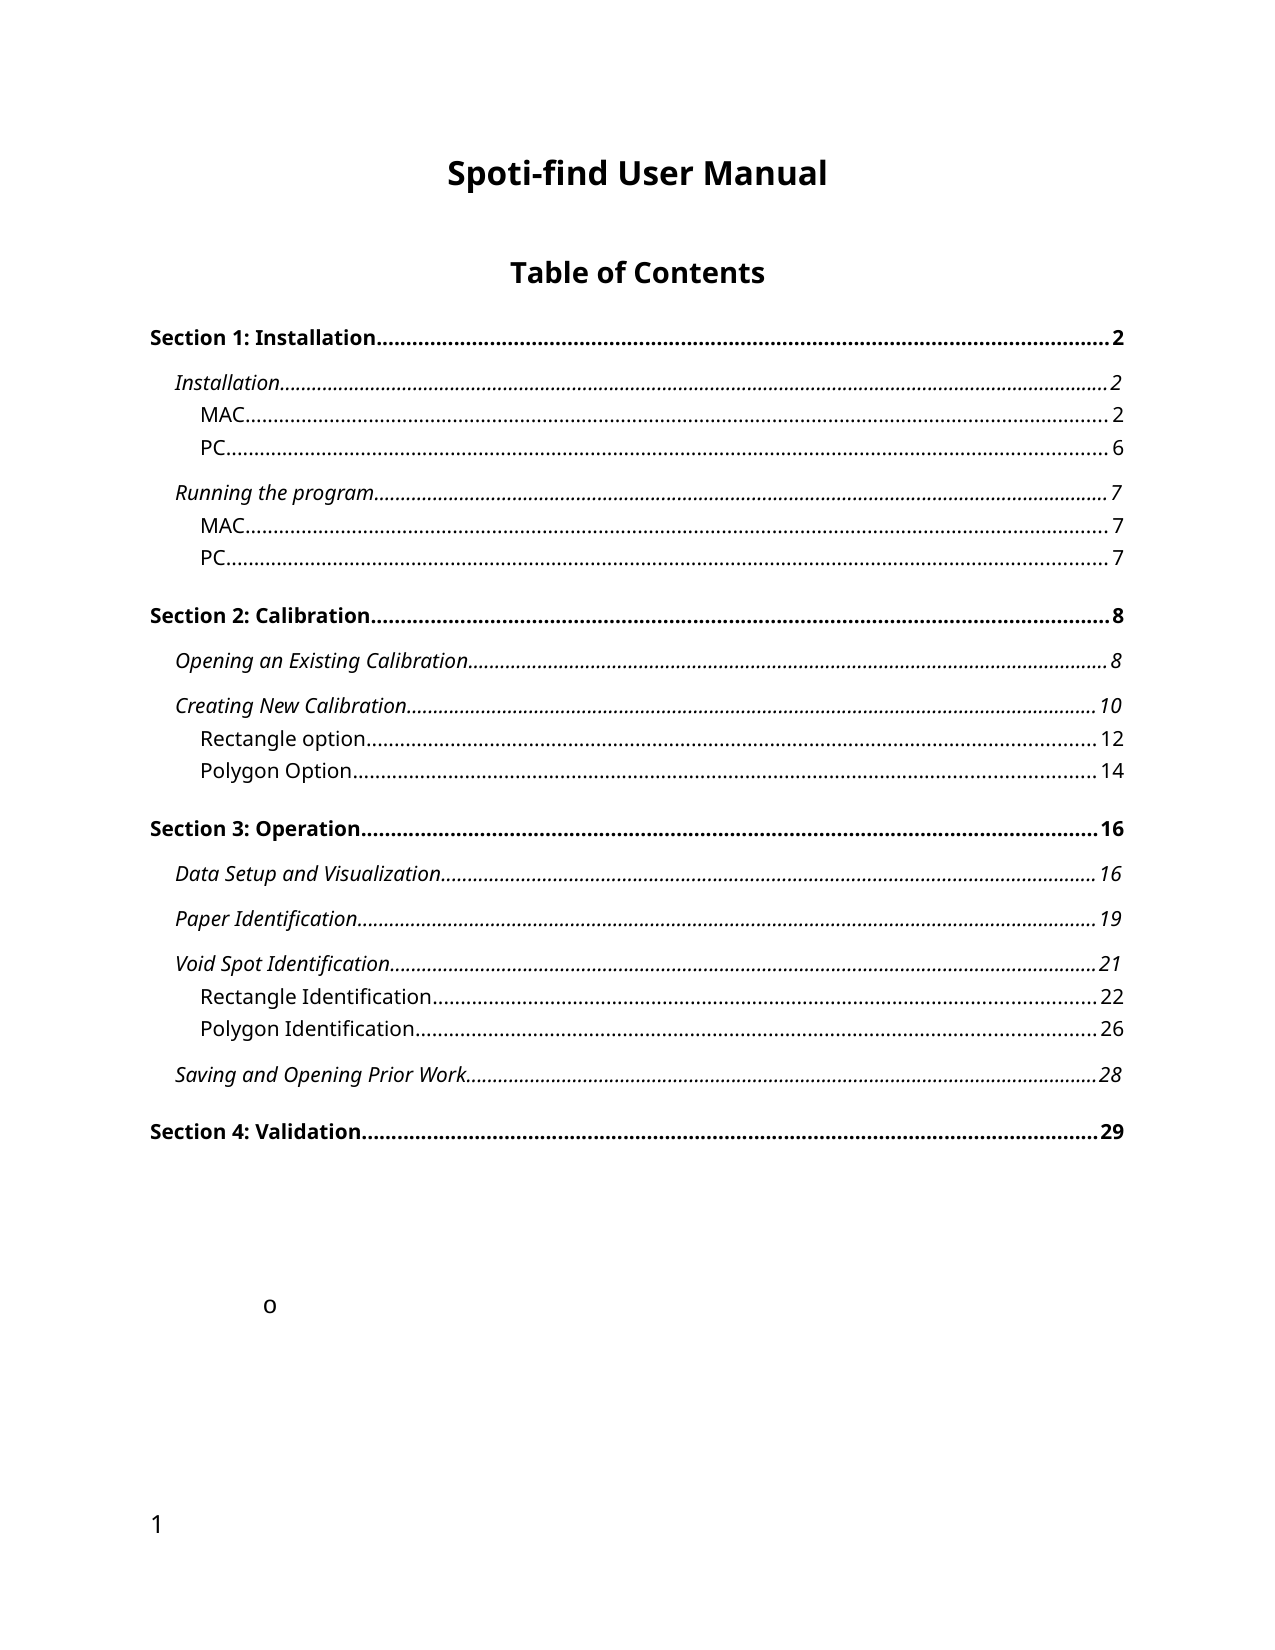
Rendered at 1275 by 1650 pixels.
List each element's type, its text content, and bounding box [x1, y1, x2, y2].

text Spoti-find User Manual [150, 150, 1125, 195]
